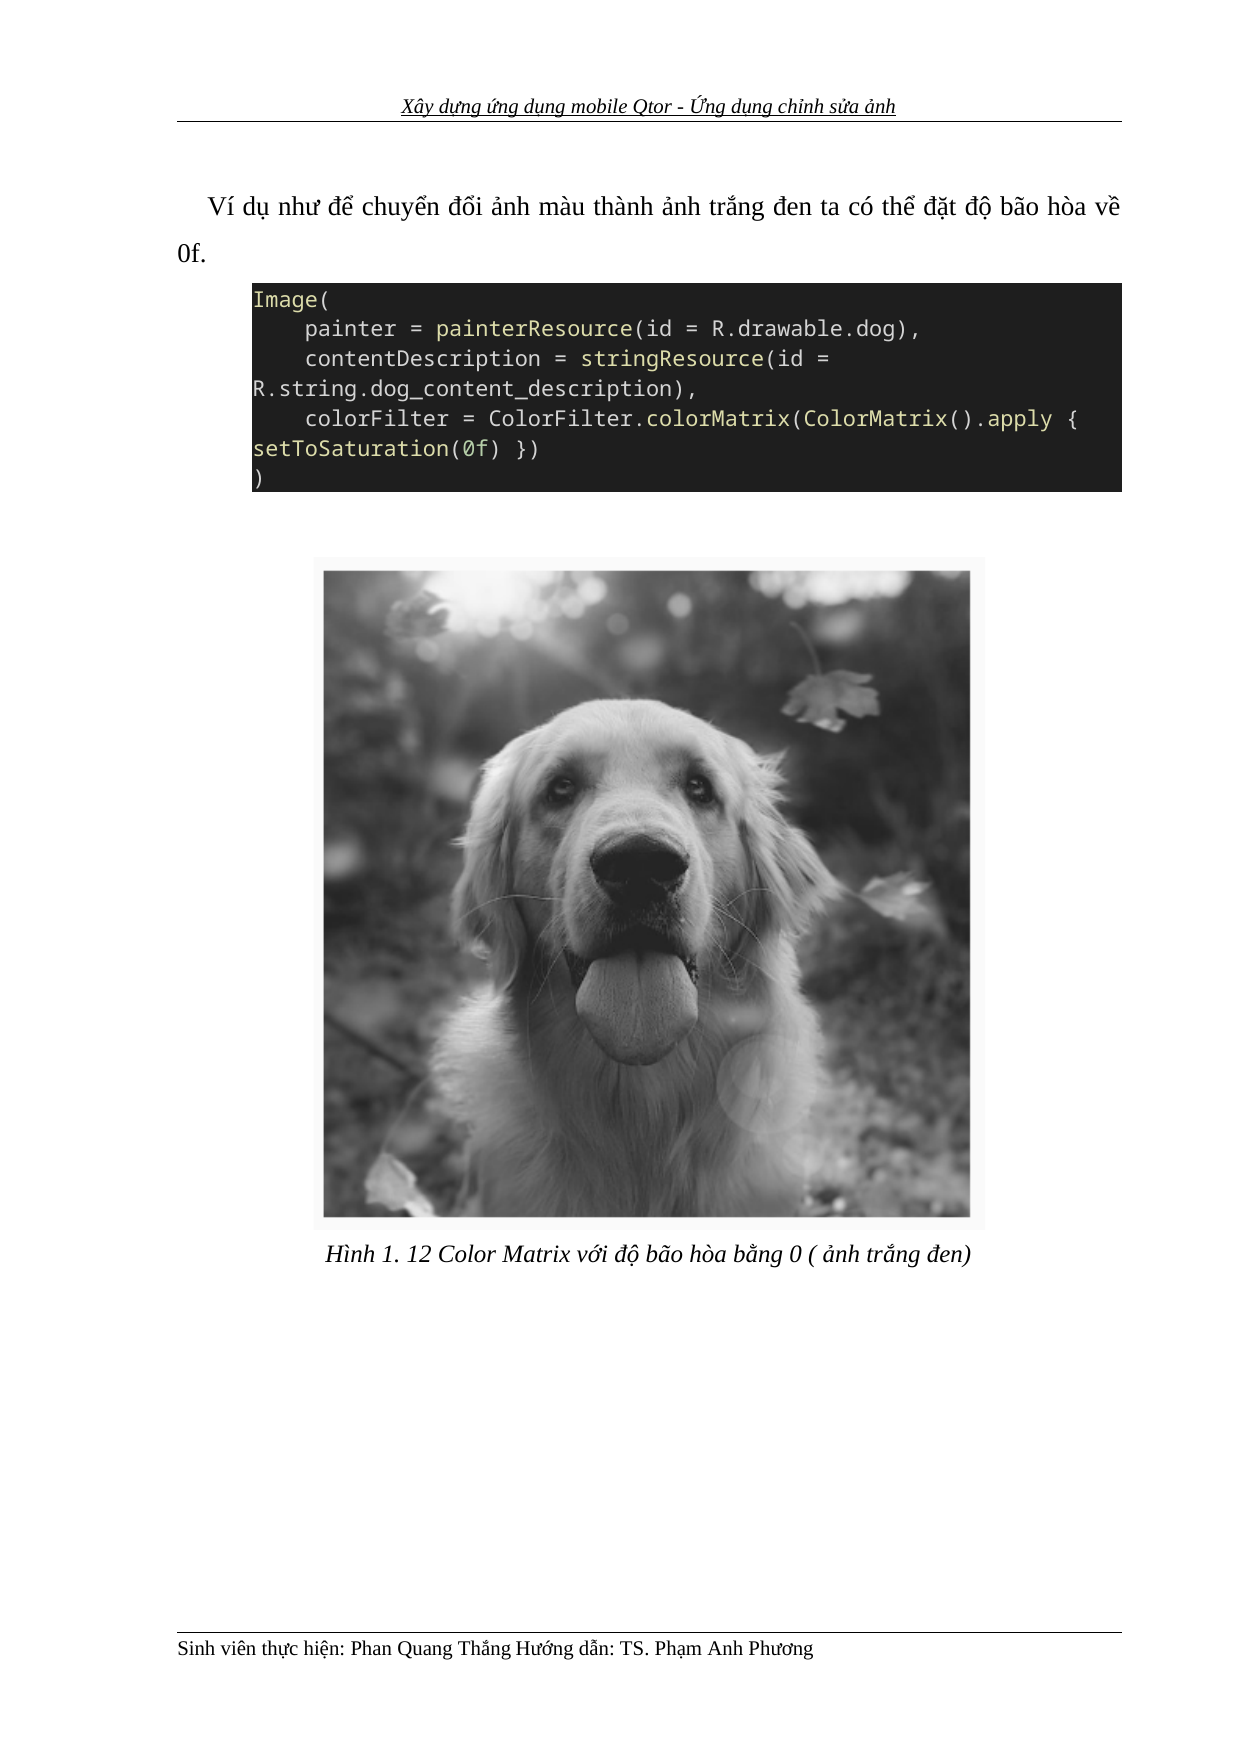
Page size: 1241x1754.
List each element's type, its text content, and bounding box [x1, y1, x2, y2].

text Ví dụ như để chuyển đổi ảnh màu thành ảnh trắng đen ta có thể đặt độ bão hòa về 0f. [177, 190, 1122, 268]
text contentDescription = stringResource(id = R.string.dog_content_description), [252, 343, 1122, 403]
picture [313, 557, 986, 1230]
text ) [252, 462, 1122, 492]
text painter = painterResource(id = R.drawable.dog), [252, 313, 1122, 343]
text Hình 1. 12 Color Matrix với độ bão hòa bằng 0 ( ảnh trắng đen) [177, 1239, 1122, 1267]
text Image( [252, 283, 1122, 313]
text colorFilter = ColorFilter.colorMatrix(ColorMatrix().apply { setToSaturation(0f) }) [252, 403, 1122, 462]
